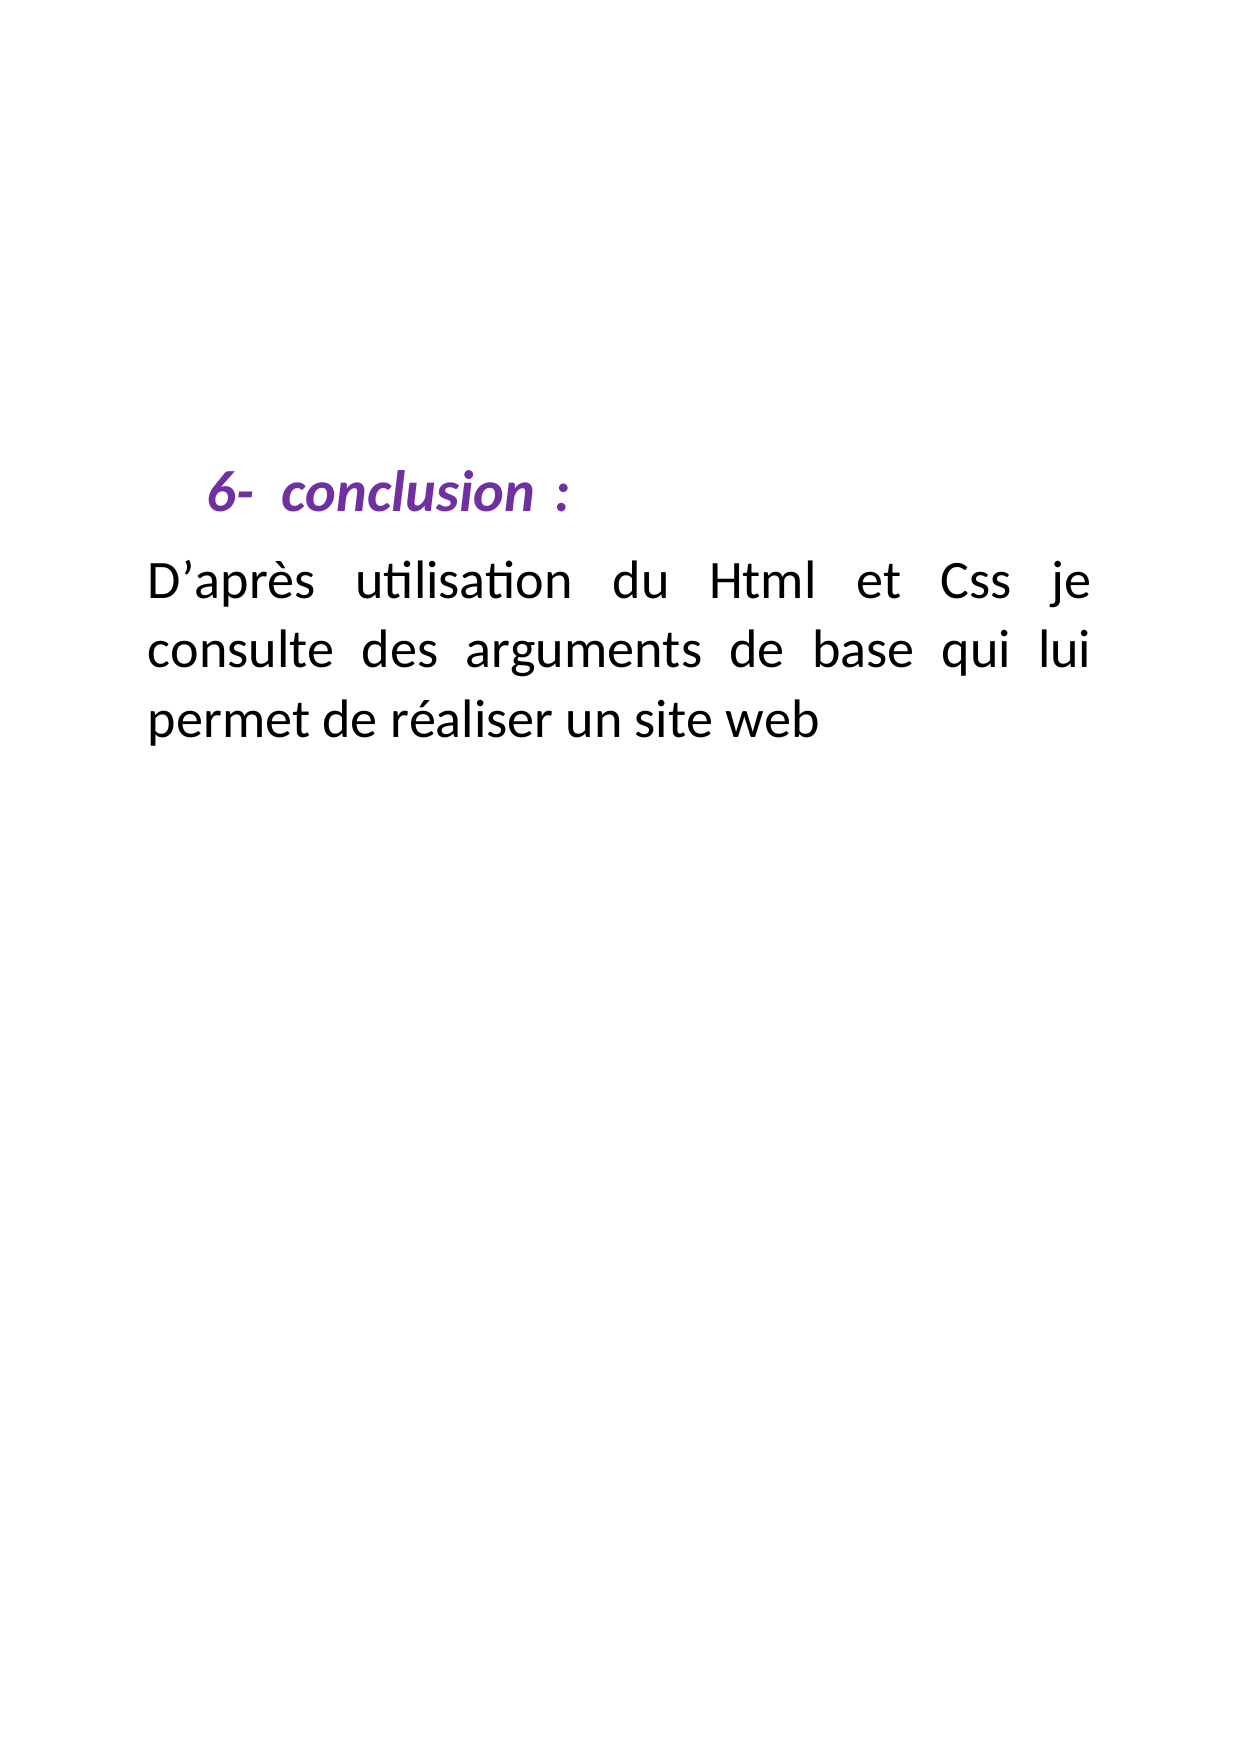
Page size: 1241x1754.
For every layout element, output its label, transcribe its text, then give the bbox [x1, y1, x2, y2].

list conclusion : [207, 455, 1093, 526]
text D’après utilisation du Html et Css je consulte des arguments de base qui lui permet de réaliser un site web [148, 546, 1093, 751]
